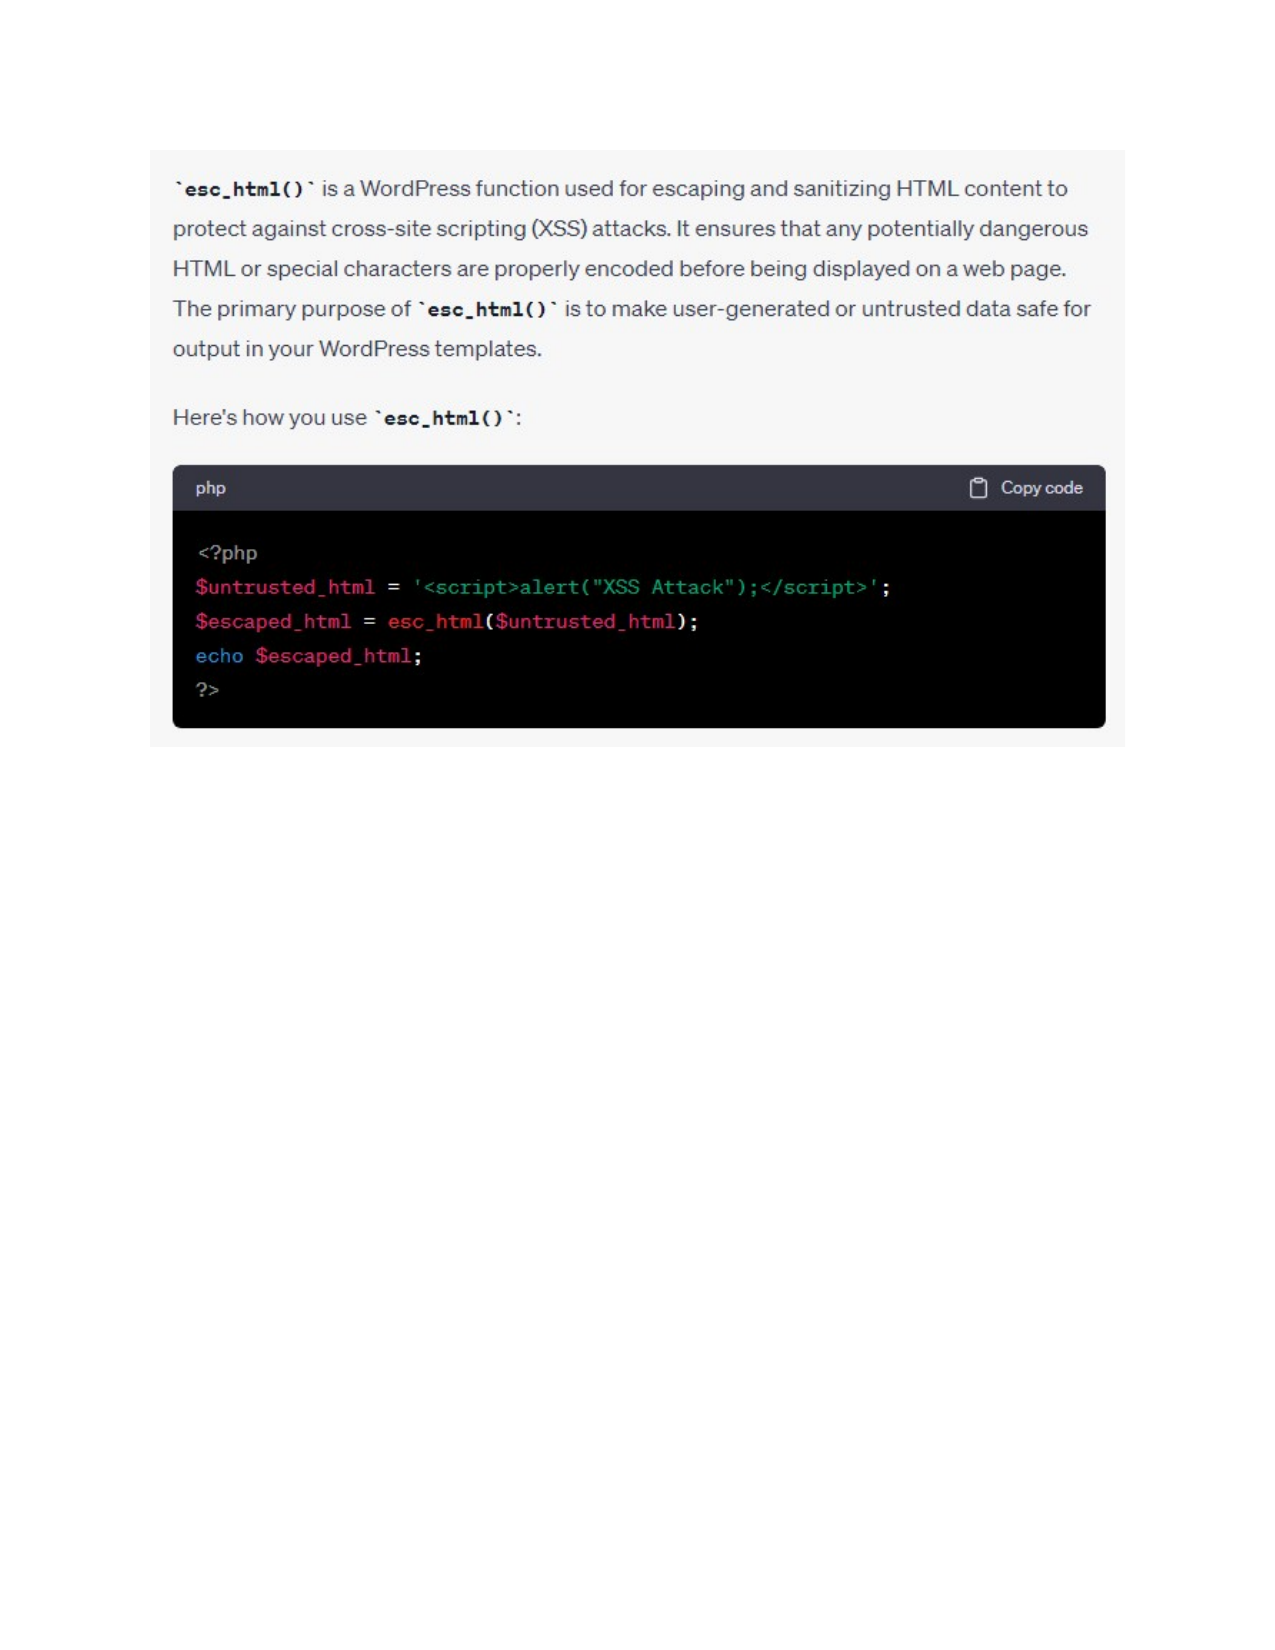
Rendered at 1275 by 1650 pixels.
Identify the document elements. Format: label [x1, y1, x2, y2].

picture [150, 150, 1125, 747]
